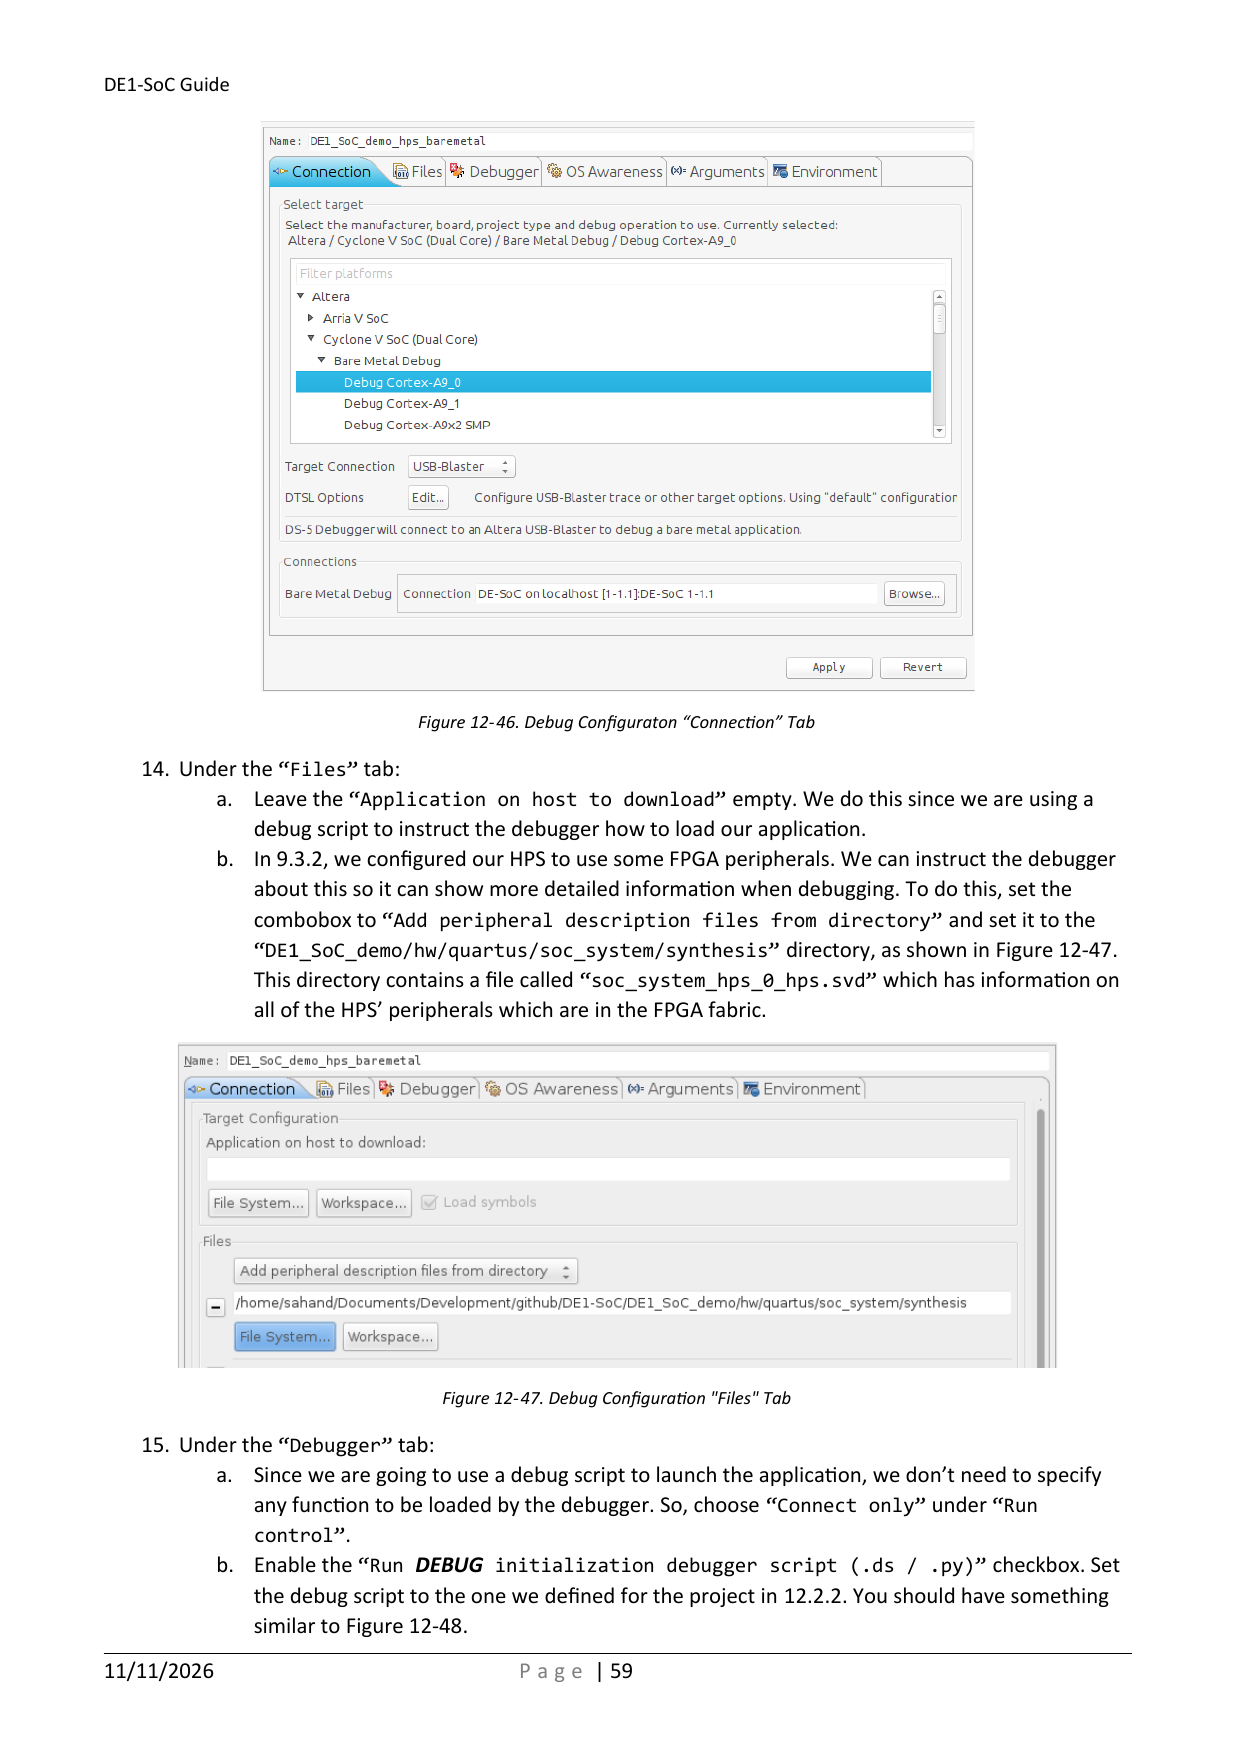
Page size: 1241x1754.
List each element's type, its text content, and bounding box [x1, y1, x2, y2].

list Leave the “Application on host to download” empty. We do this since we are using a debug script to instruct the debugger how to load our application. [216, 784, 1132, 842]
picture [260, 121, 975, 692]
list Under the “Files” tab: [141, 754, 1132, 782]
list Since we are going to use a debug script to launch the application, we don’t need to specify any function to be loaded by the debugger. So, choose “Connect only” under “Run control”. [216, 1460, 1132, 1548]
picture [177, 1042, 1058, 1368]
list Under the “Debugger” tab: [141, 1430, 1132, 1458]
